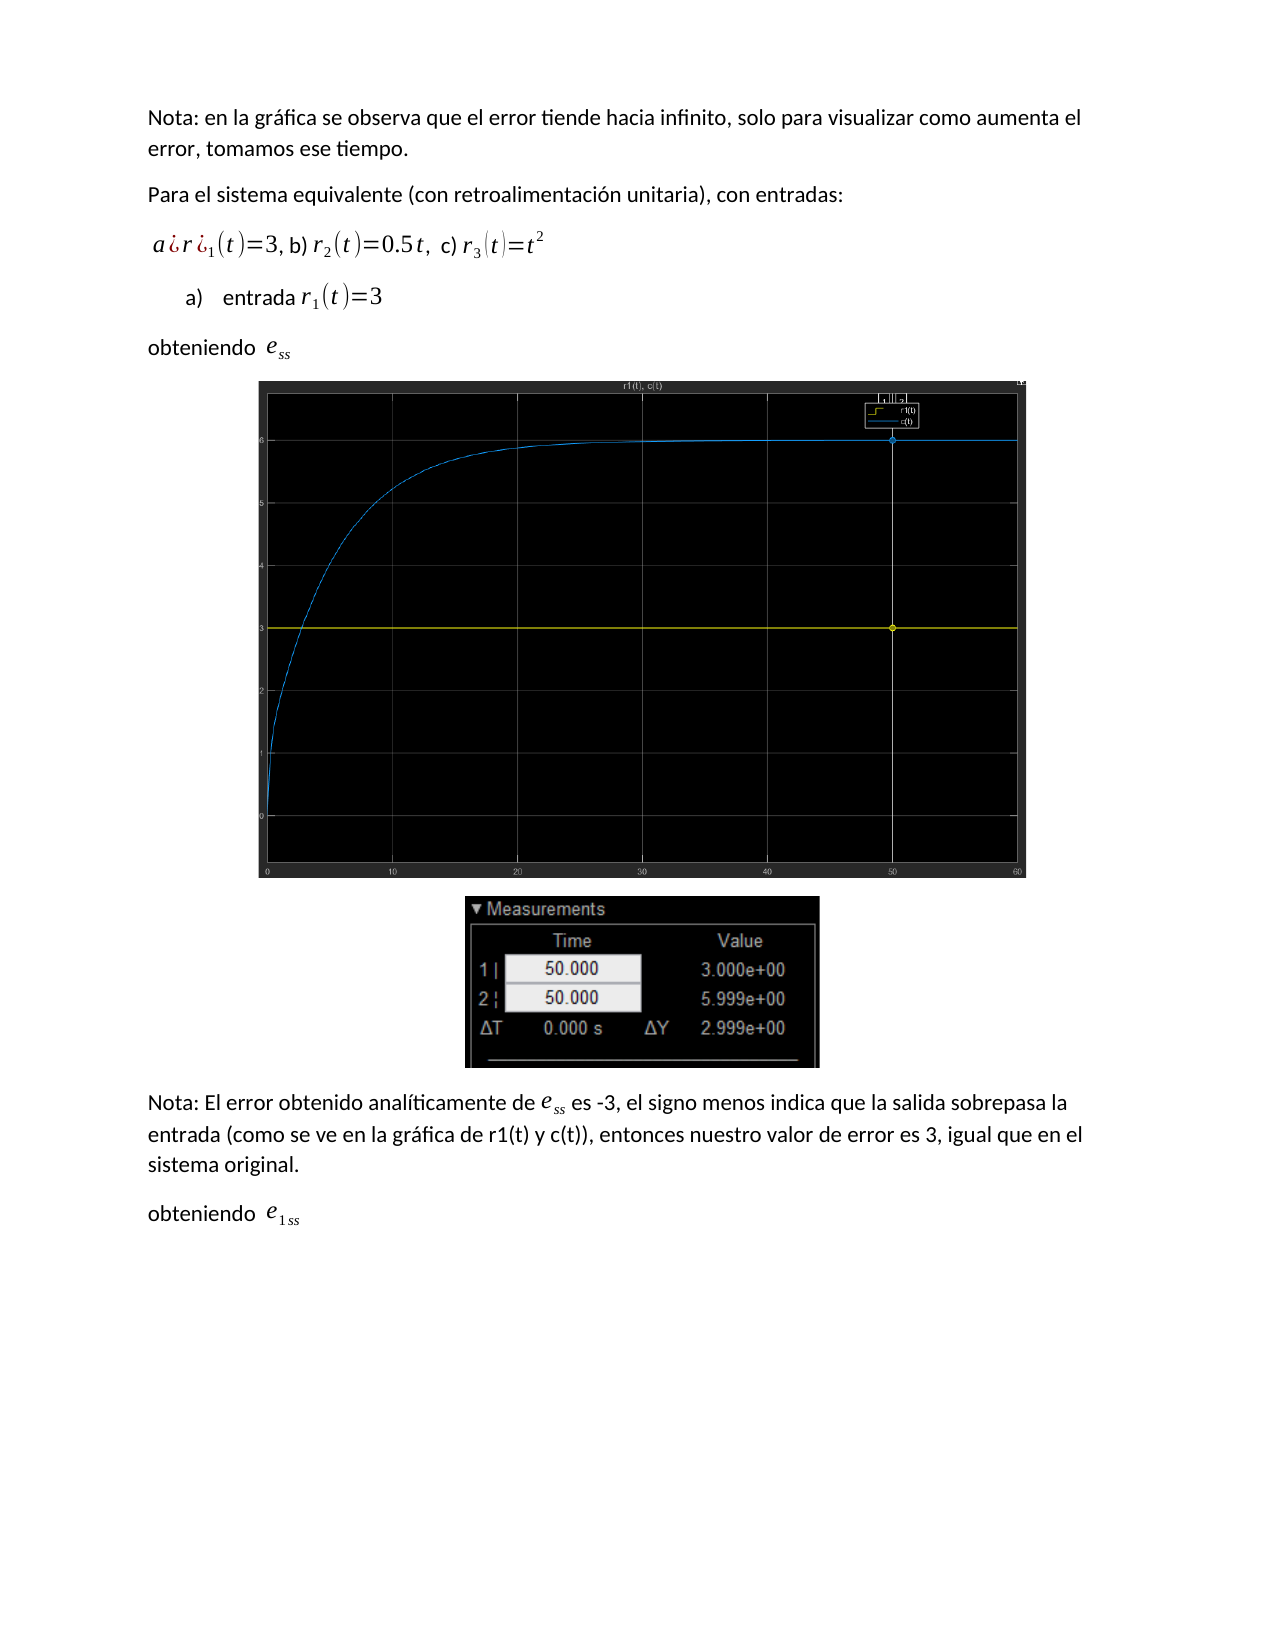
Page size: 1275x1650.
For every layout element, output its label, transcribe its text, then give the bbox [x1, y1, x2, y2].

text obteniendo [148, 331, 1137, 363]
text Nota: en la gráfica se observa que el error tiende hacia infinito, solo para visualizar como aumenta el error, tomamos ese tiempo. [148, 103, 1137, 162]
text Nota: El error obtenido analíticamente de es -3, el signo menos indica que la salida sobrepasa la entrada (como se ve en la gráfica de r1(t) y c(t)), entonces nuestro valor de error es 3, igual que en el sistema original. [148, 1086, 1137, 1178]
text Para el sistema equivalente (con retroalimentación unitaria), con entradas: [148, 181, 1137, 208]
list entrada [185, 281, 1137, 313]
text , b) , c) [148, 227, 1137, 262]
picture [258, 381, 1027, 878]
picture [465, 896, 820, 1068]
text obteniendo [148, 1197, 1137, 1228]
